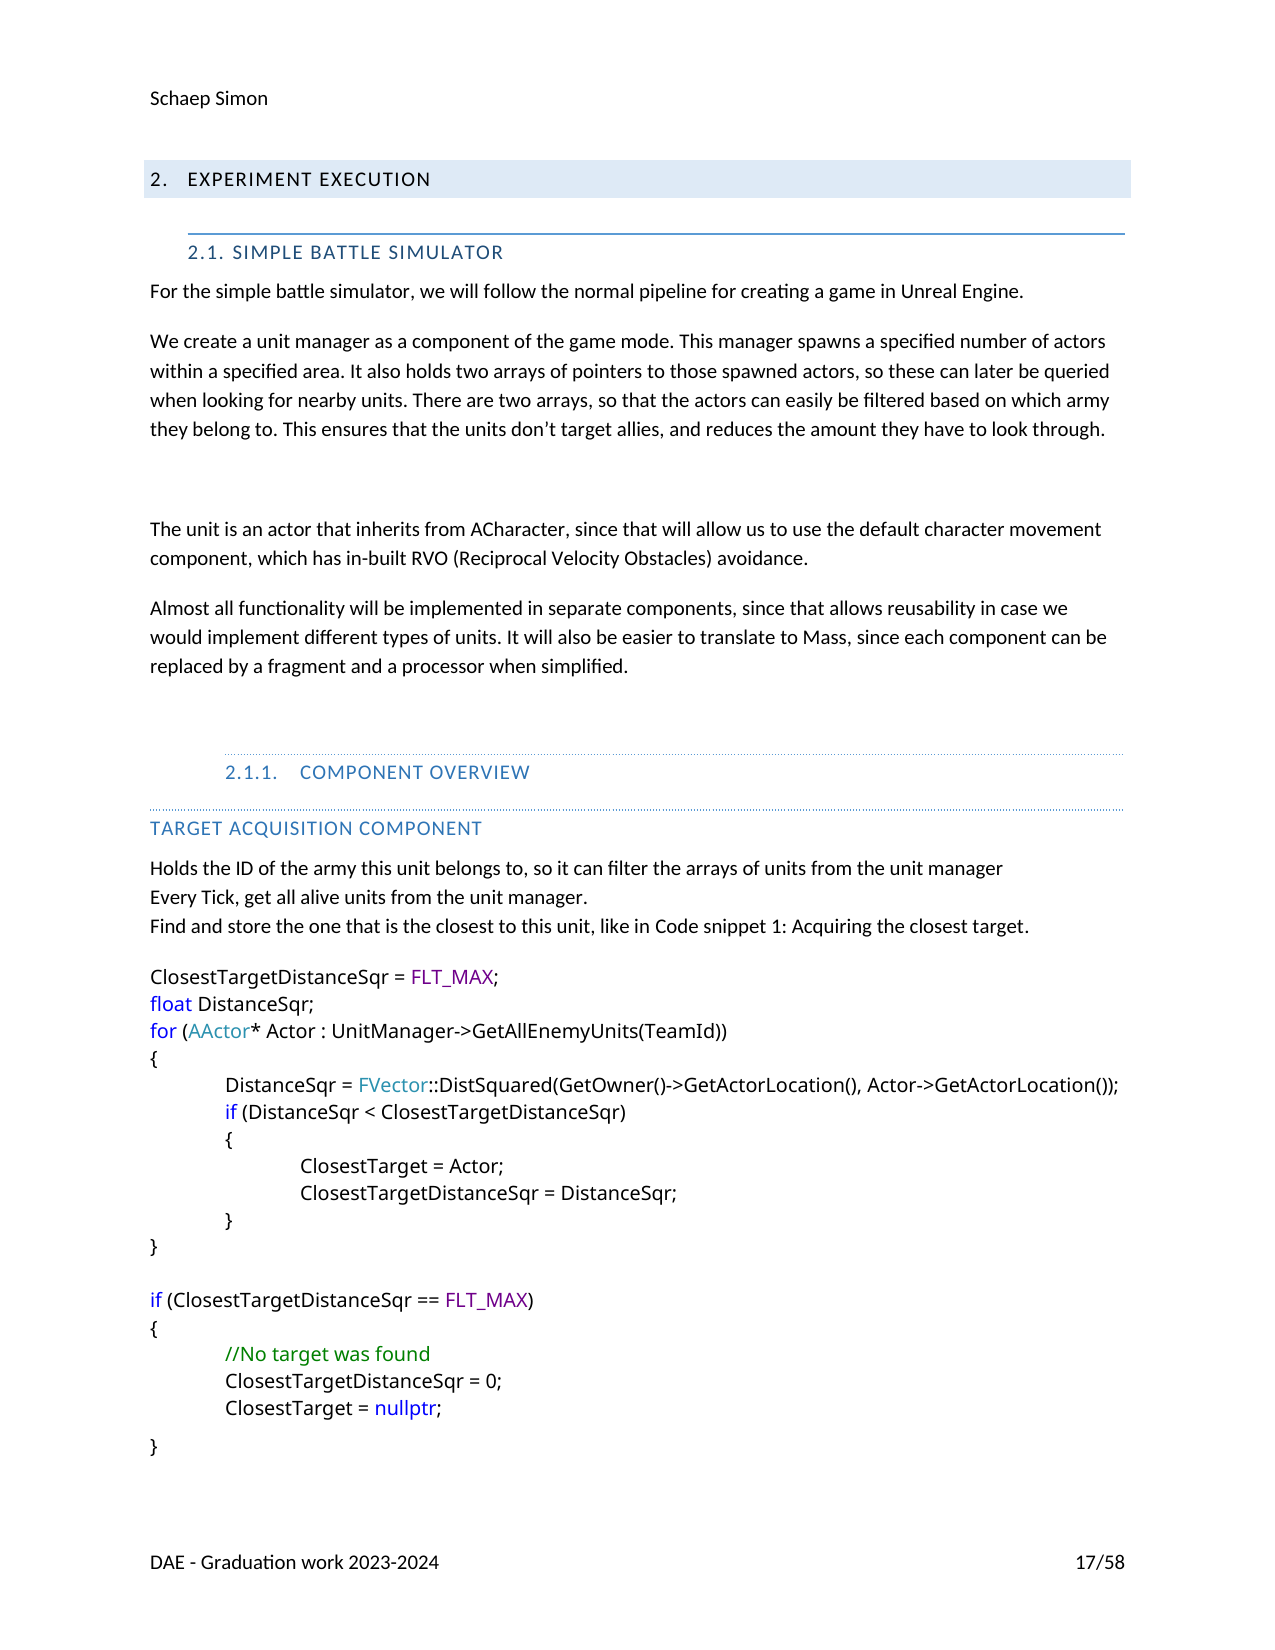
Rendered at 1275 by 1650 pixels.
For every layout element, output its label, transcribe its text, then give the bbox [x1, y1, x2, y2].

text } [150, 1206, 1125, 1233]
text The unit is an actor that inherits from ACharacter, since that will allow us to use the default character movement component, which has in-built RVO (Reciprocal Velocity Obstacles) avoidance. [150, 516, 1125, 571]
text ClosestTarget = Actor; [150, 1152, 1125, 1179]
text if (DistanceSqr < ClosestTargetDistanceSqr) [150, 1098, 1125, 1125]
text Almost all functionality will be implemented in separate components, since that allows reusability in case we would implement different types of units. It will also be easier to translate to Mass, since each component can be replaced by a fragment and a processor when simplified. [150, 595, 1125, 679]
text } [150, 1233, 1125, 1260]
text if (ClosestTargetDistanceSqr == FLT_MAX) [150, 1287, 1125, 1314]
subtitle Experiment Execution [150, 167, 1125, 192]
text Holds the ID of the army this unit belongs to, so it can filter the arrays of units from the unit manager Every Tick, get all alive units from the unit manager. Find and store the one that is the closest to this unit, like in Code snippet 1: Acquiring the closest target. [150, 855, 1125, 938]
text { [150, 1125, 1125, 1152]
subtitle Component overview [225, 754, 1125, 785]
text ClosestTarget = nullptr; [150, 1395, 1125, 1422]
text //No target was found [150, 1341, 1125, 1368]
text For the simple battle simulator, we will follow the normal pipeline for creating a game in Unreal Engine. [150, 279, 1125, 304]
text } [150, 1432, 1125, 1459]
text float DistanceSqr; [150, 990, 1125, 1017]
text { [150, 1044, 1125, 1071]
subtitle Simple battle Simulator [187, 234, 1125, 264]
text ClosestTargetDistanceSqr = FLT_MAX; [150, 963, 1125, 990]
text ClosestTargetDistanceSqr = 0; [150, 1368, 1125, 1395]
text for (AActor* Actor : UnitManager->GetAllEnemyUnits(TeamId)) [150, 1017, 1125, 1044]
subtitle Target Acquisition Component [150, 809, 1125, 841]
text ClosestTargetDistanceSqr = DistanceSqr; [150, 1179, 1125, 1206]
text { [150, 1314, 1125, 1341]
text DistanceSqr = FVector::DistSquared(GetOwner()->GetActorLocation(), Actor->GetActorLocation()); [225, 1071, 1125, 1098]
text We create a unit manager as a component of the game mode. This manager spawns a specified number of actors within a specified area. It also holds two arrays of pointers to those spawned actors, so these can later be queried when looking for nearby units. There are two arrays, so that the actors can easily be filtered based on which army they belong to. This ensures that the units don’t target allies, and reduces the amount they have to look through. [150, 329, 1125, 442]
